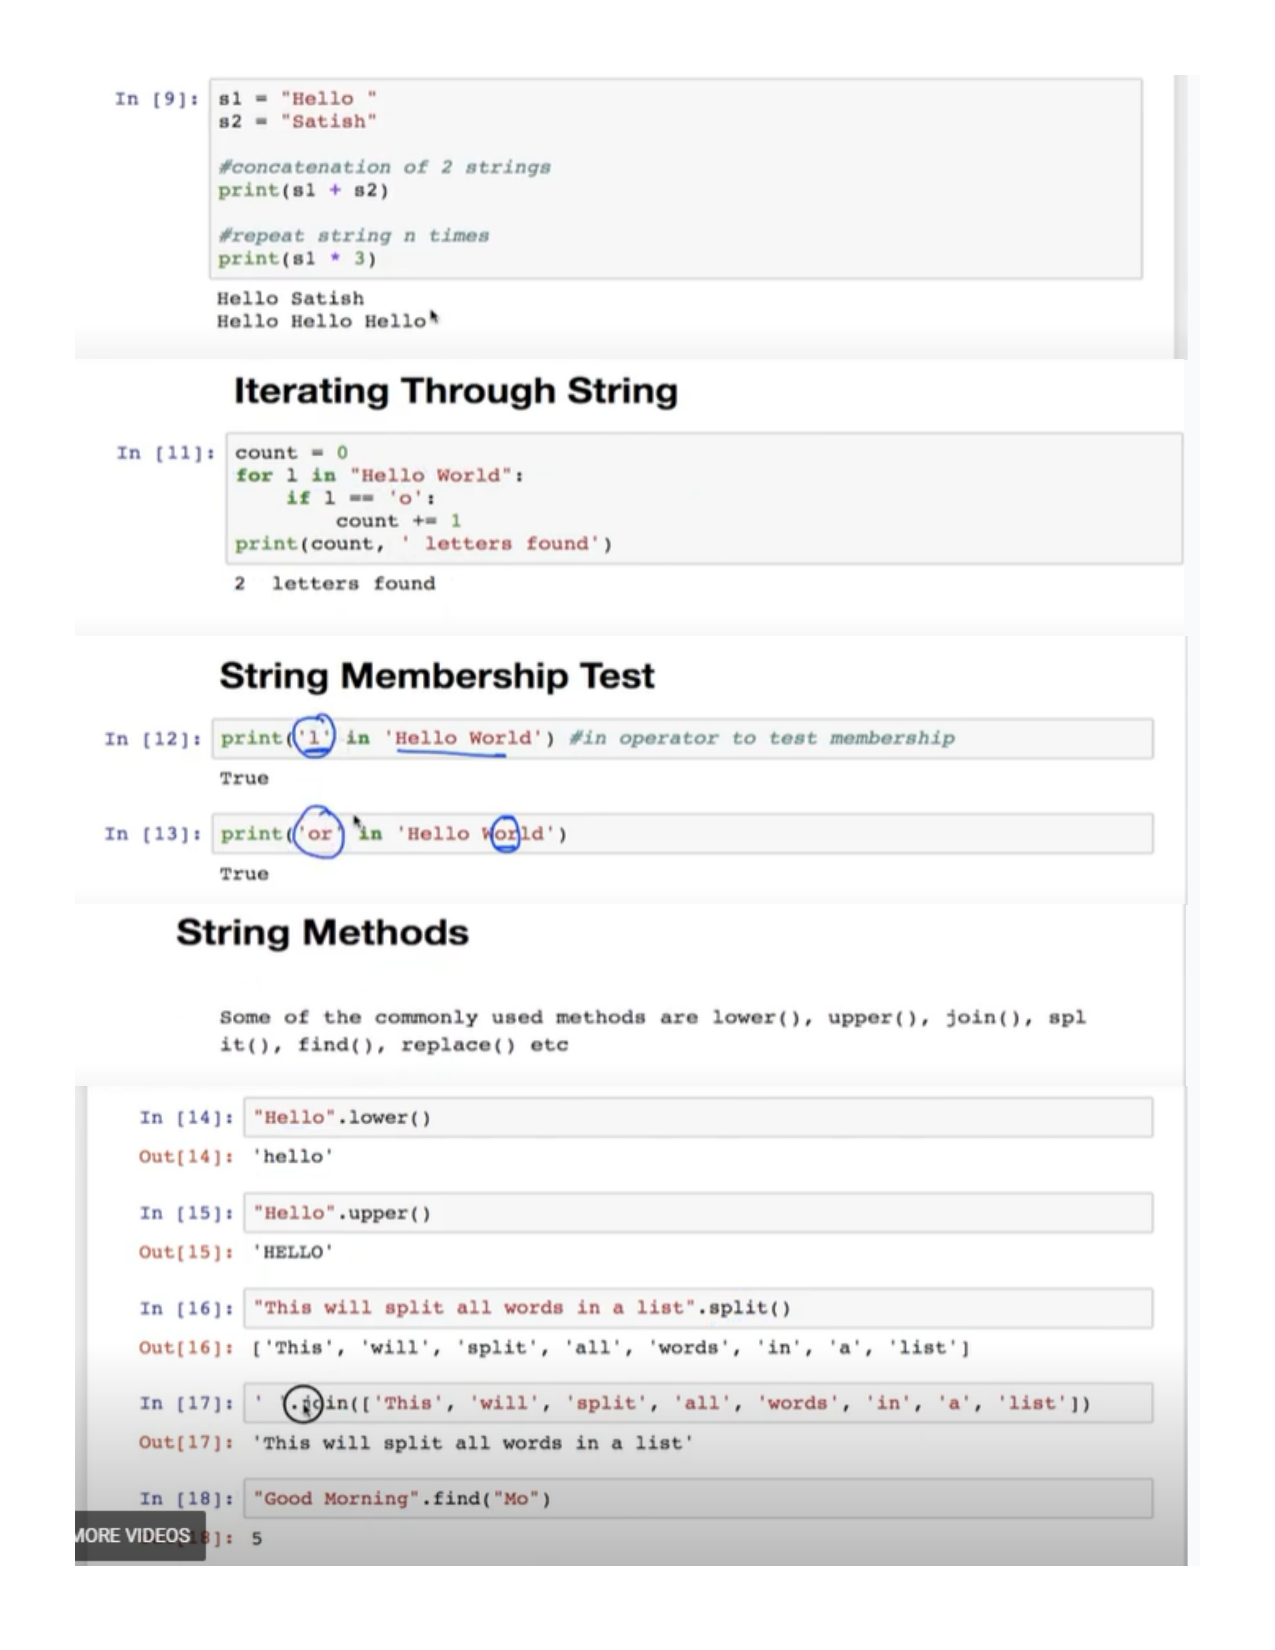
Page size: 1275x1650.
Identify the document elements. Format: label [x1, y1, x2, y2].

picture [75, 75, 1188, 1566]
